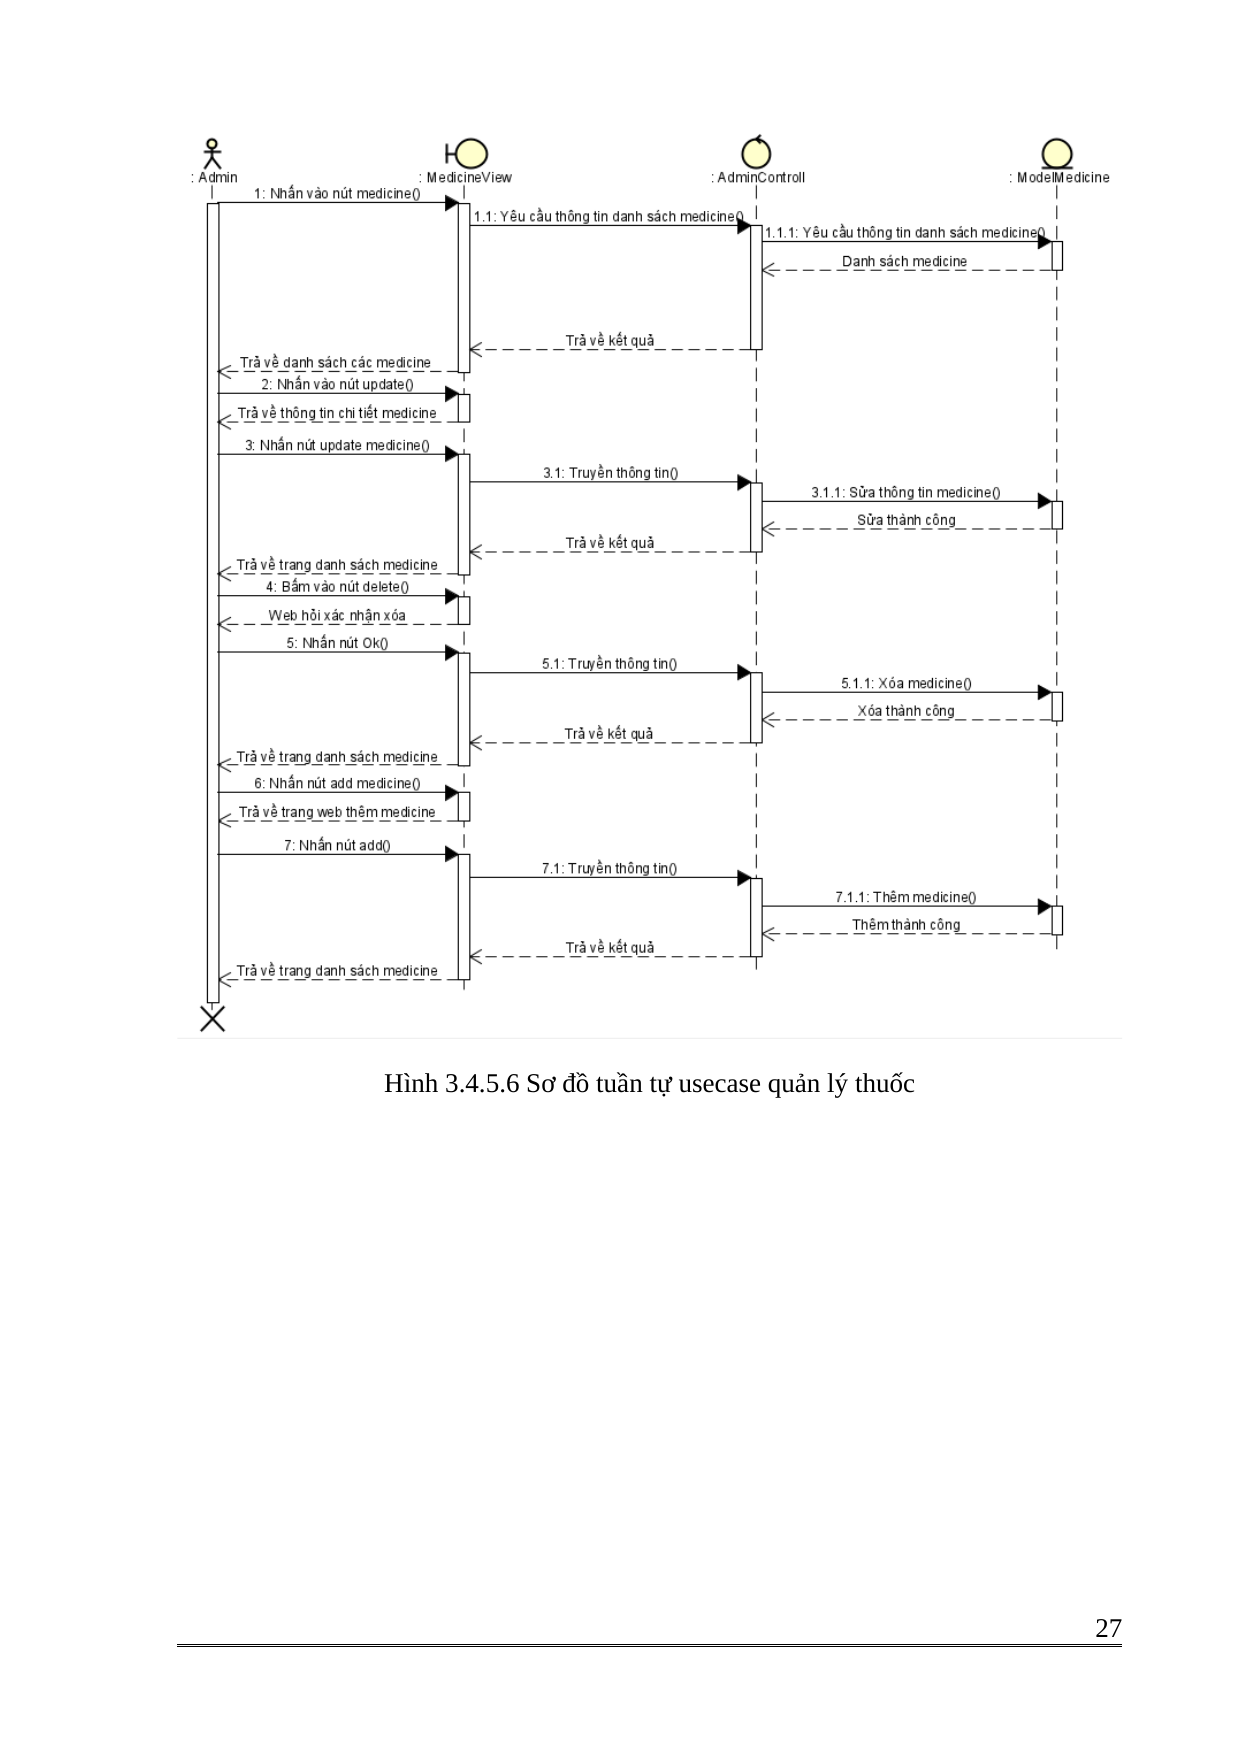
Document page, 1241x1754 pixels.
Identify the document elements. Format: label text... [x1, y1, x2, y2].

picture [177, 118, 1123, 1039]
